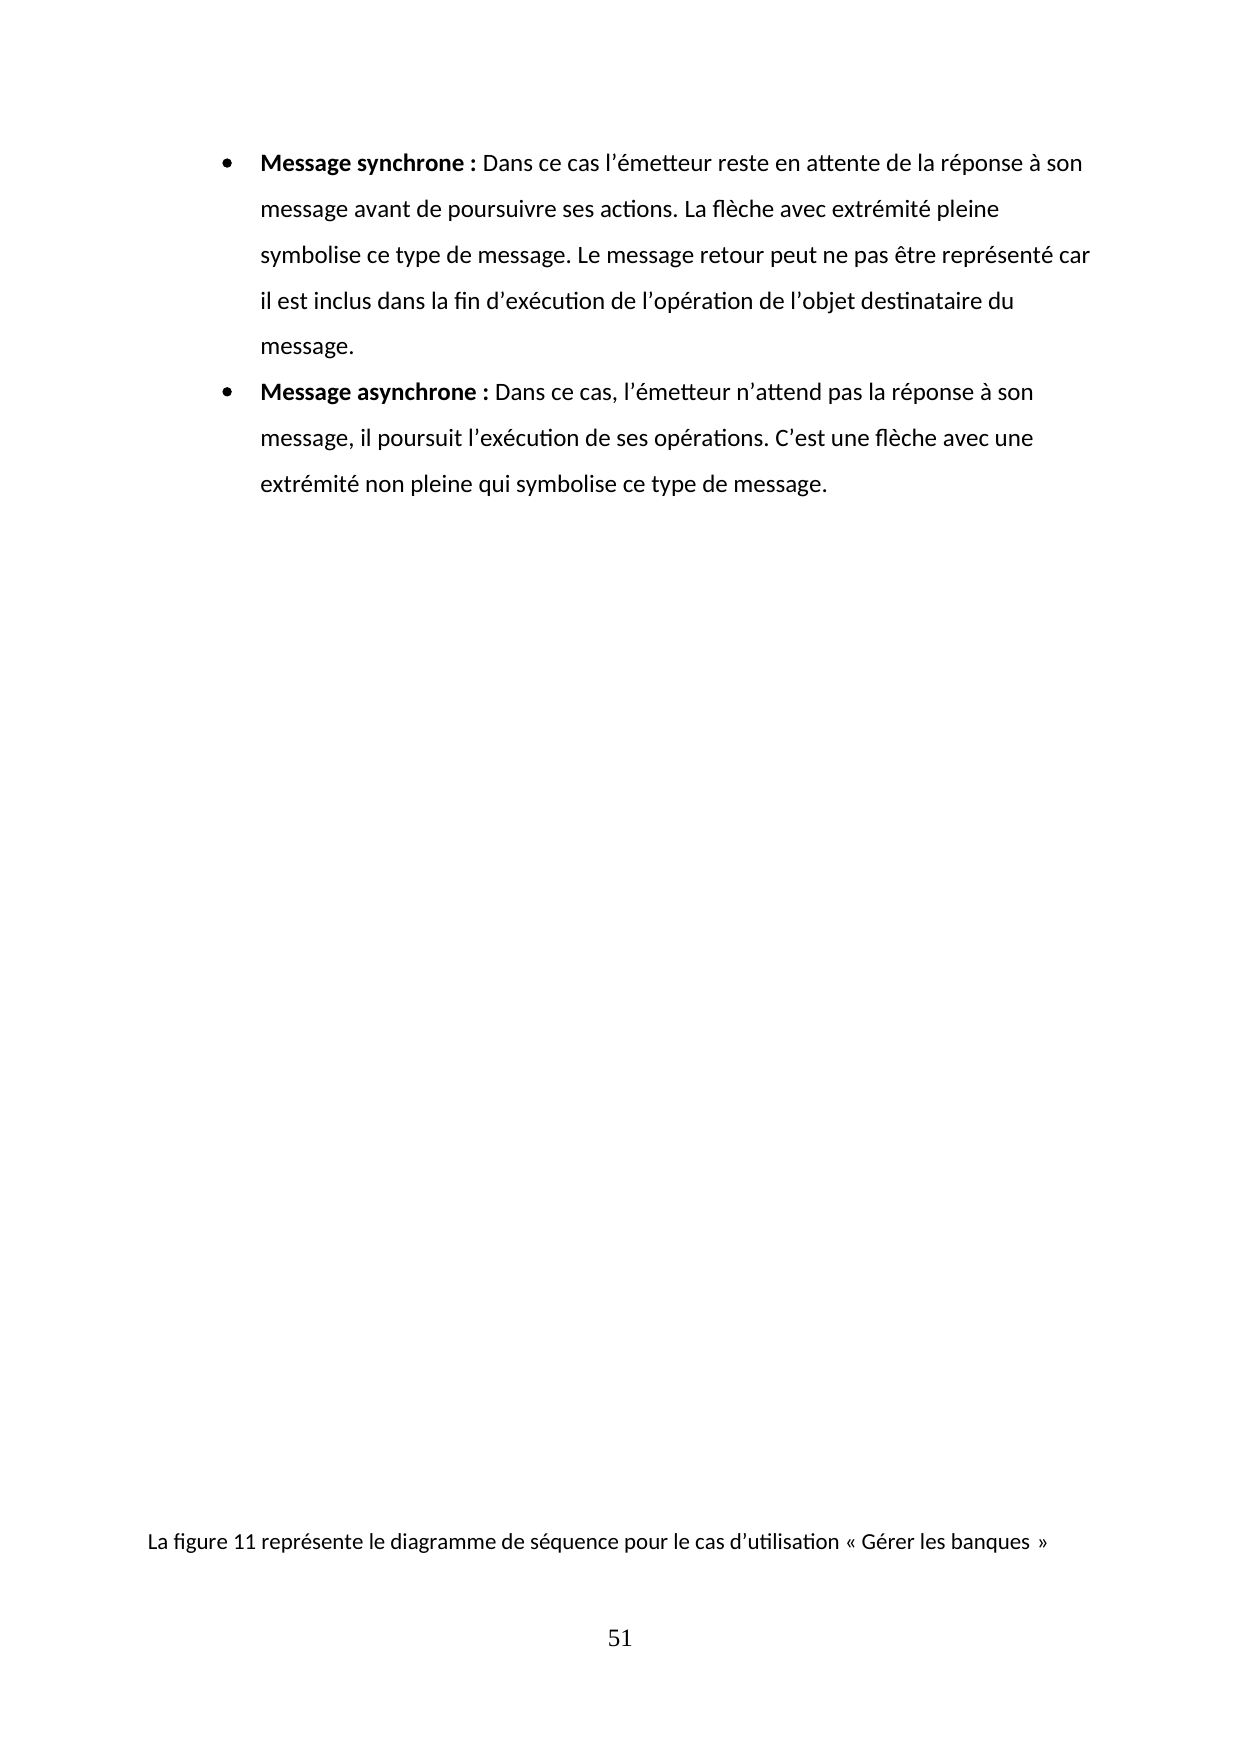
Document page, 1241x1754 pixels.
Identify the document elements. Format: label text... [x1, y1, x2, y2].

list Message asynchrone : Dans ce cas, l’émetteur n’attend pas la réponse à son message, il poursuit l’exécution de ses opérations. C’est une flèche avec une extrémité non pleine qui symbolise ce type de message. [223, 376, 1093, 498]
text La figure 11 représente le diagramme de séquence pour le cas d’utilisation « Gérer les banques » [148, 1527, 1093, 1555]
list Message synchrone : Dans ce cas l’émetteur reste en attente de la réponse à son message avant de poursuivre ses actions. La flèche avec extrémité pleine symbolise ce type de message. Le message retour peut ne pas être représenté car il est inclus dans la fin d’exécution de l’opération de l’objet destinataire du message. [223, 148, 1093, 361]
